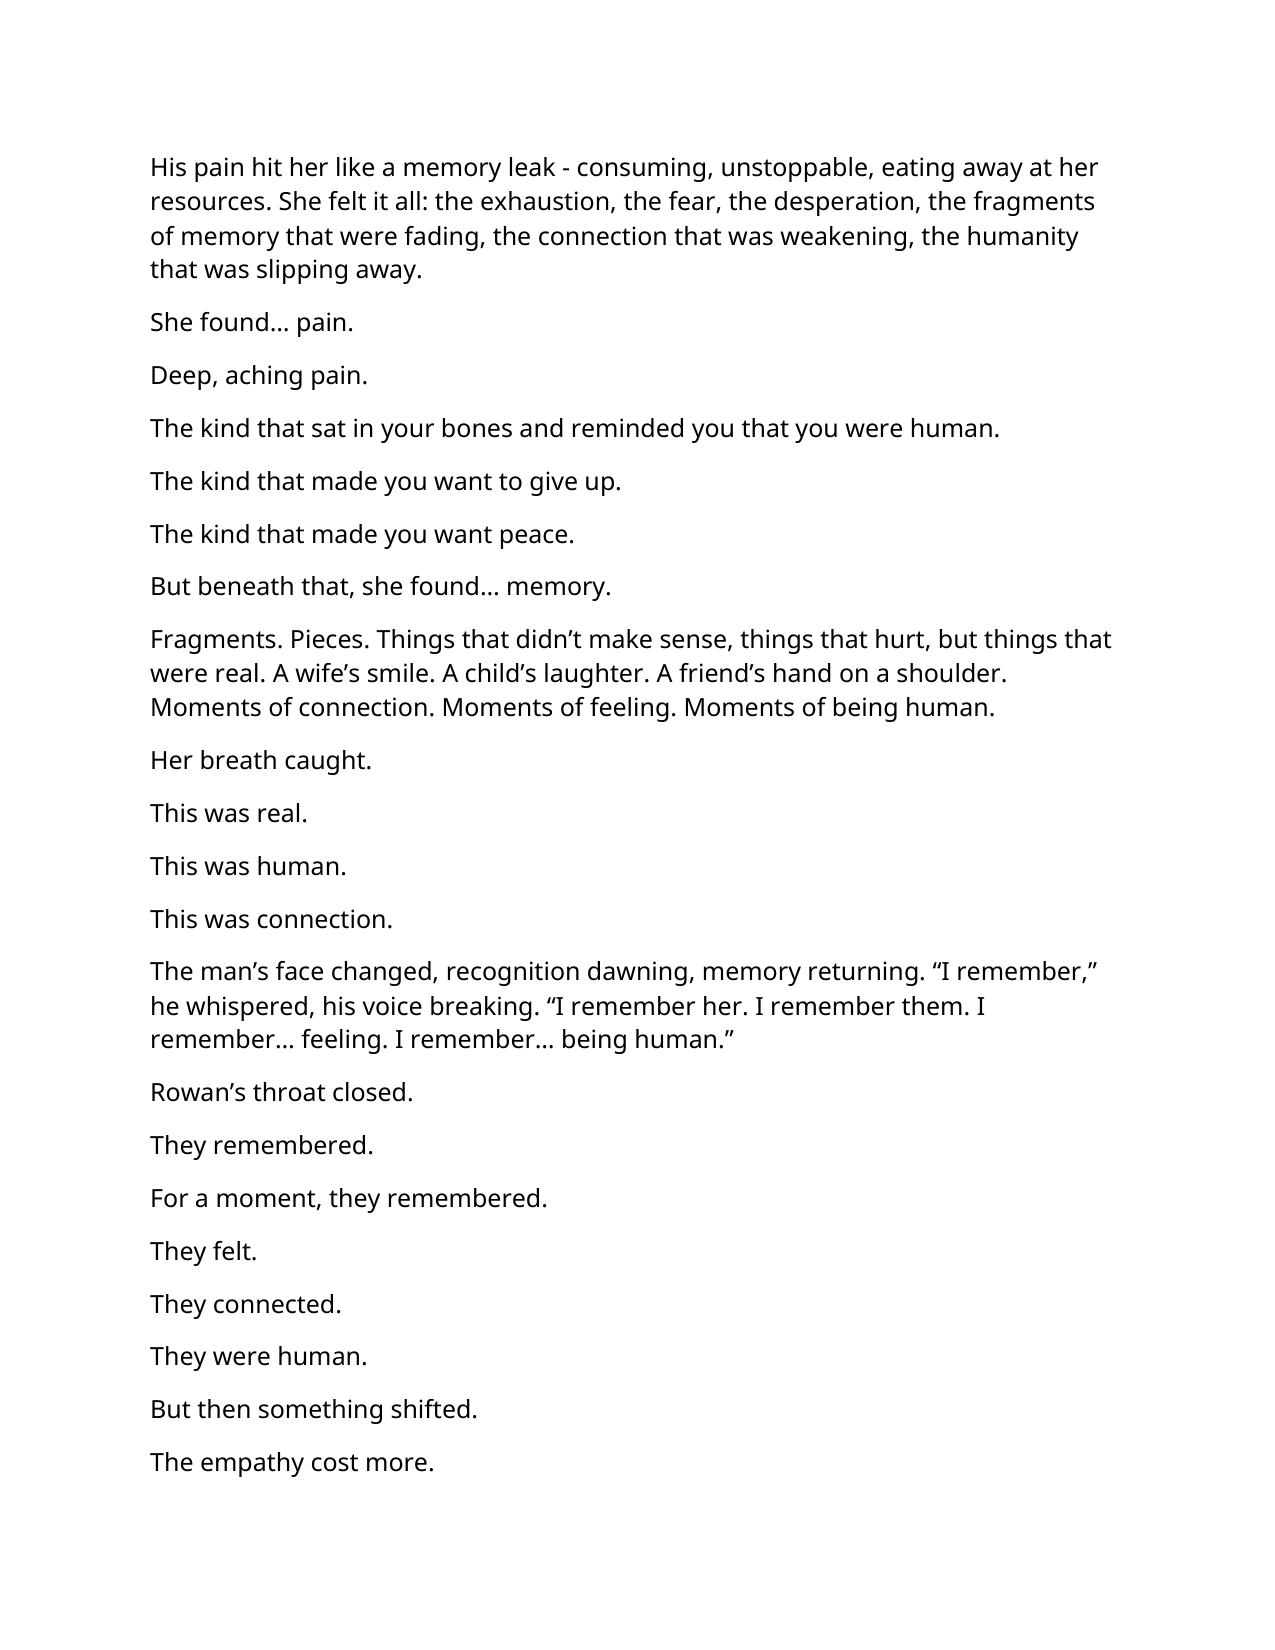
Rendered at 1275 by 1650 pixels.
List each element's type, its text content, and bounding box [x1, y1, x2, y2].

text She found… pain. [150, 305, 1125, 339]
text The kind that made you want to give up. [150, 463, 1125, 497]
text But then something shifted. [150, 1392, 1125, 1426]
text Rowan’s throat closed. [150, 1075, 1125, 1109]
text The man’s face changed, recognition dawning, memory returning. “I remember,” he whispered, his voice breaking. “I remember her. I remember them. I remember… feeling. I remember… being human.” [150, 954, 1125, 1056]
text The kind that made you want peace. [150, 516, 1125, 550]
text This was connection. [150, 901, 1125, 935]
text This was human. [150, 848, 1125, 882]
text But beneath that, she found… memory. [150, 569, 1125, 603]
text Her breath caught. [150, 743, 1125, 777]
text They felt. [150, 1233, 1125, 1267]
text This was real. [150, 796, 1125, 830]
text They connected. [150, 1286, 1125, 1320]
text For a moment, they remembered. [150, 1181, 1125, 1215]
text Fragments. Pieces. Things that didn’t make sense, things that hurt, but things that were real. A wife’s smile. A child’s laughter. A friend’s hand on a shoulder. Moments of connection. Moments of feeling. Moments of being human. [150, 622, 1125, 724]
text The empathy cost more. [150, 1445, 1125, 1479]
text His pain hit her like a memory leak - consuming, unstoppable, eating away at her resources. She felt it all: the exhaustion, the fear, the desperation, the fragments of memory that were fading, the connection that was weakening, the humanity that was slipping away. [150, 150, 1125, 286]
text The kind that sat in your bones and reminded you that you were human. [150, 411, 1125, 445]
text They were human. [150, 1339, 1125, 1373]
text Deep, aching pain. [150, 358, 1125, 392]
text They remembered. [150, 1128, 1125, 1162]
